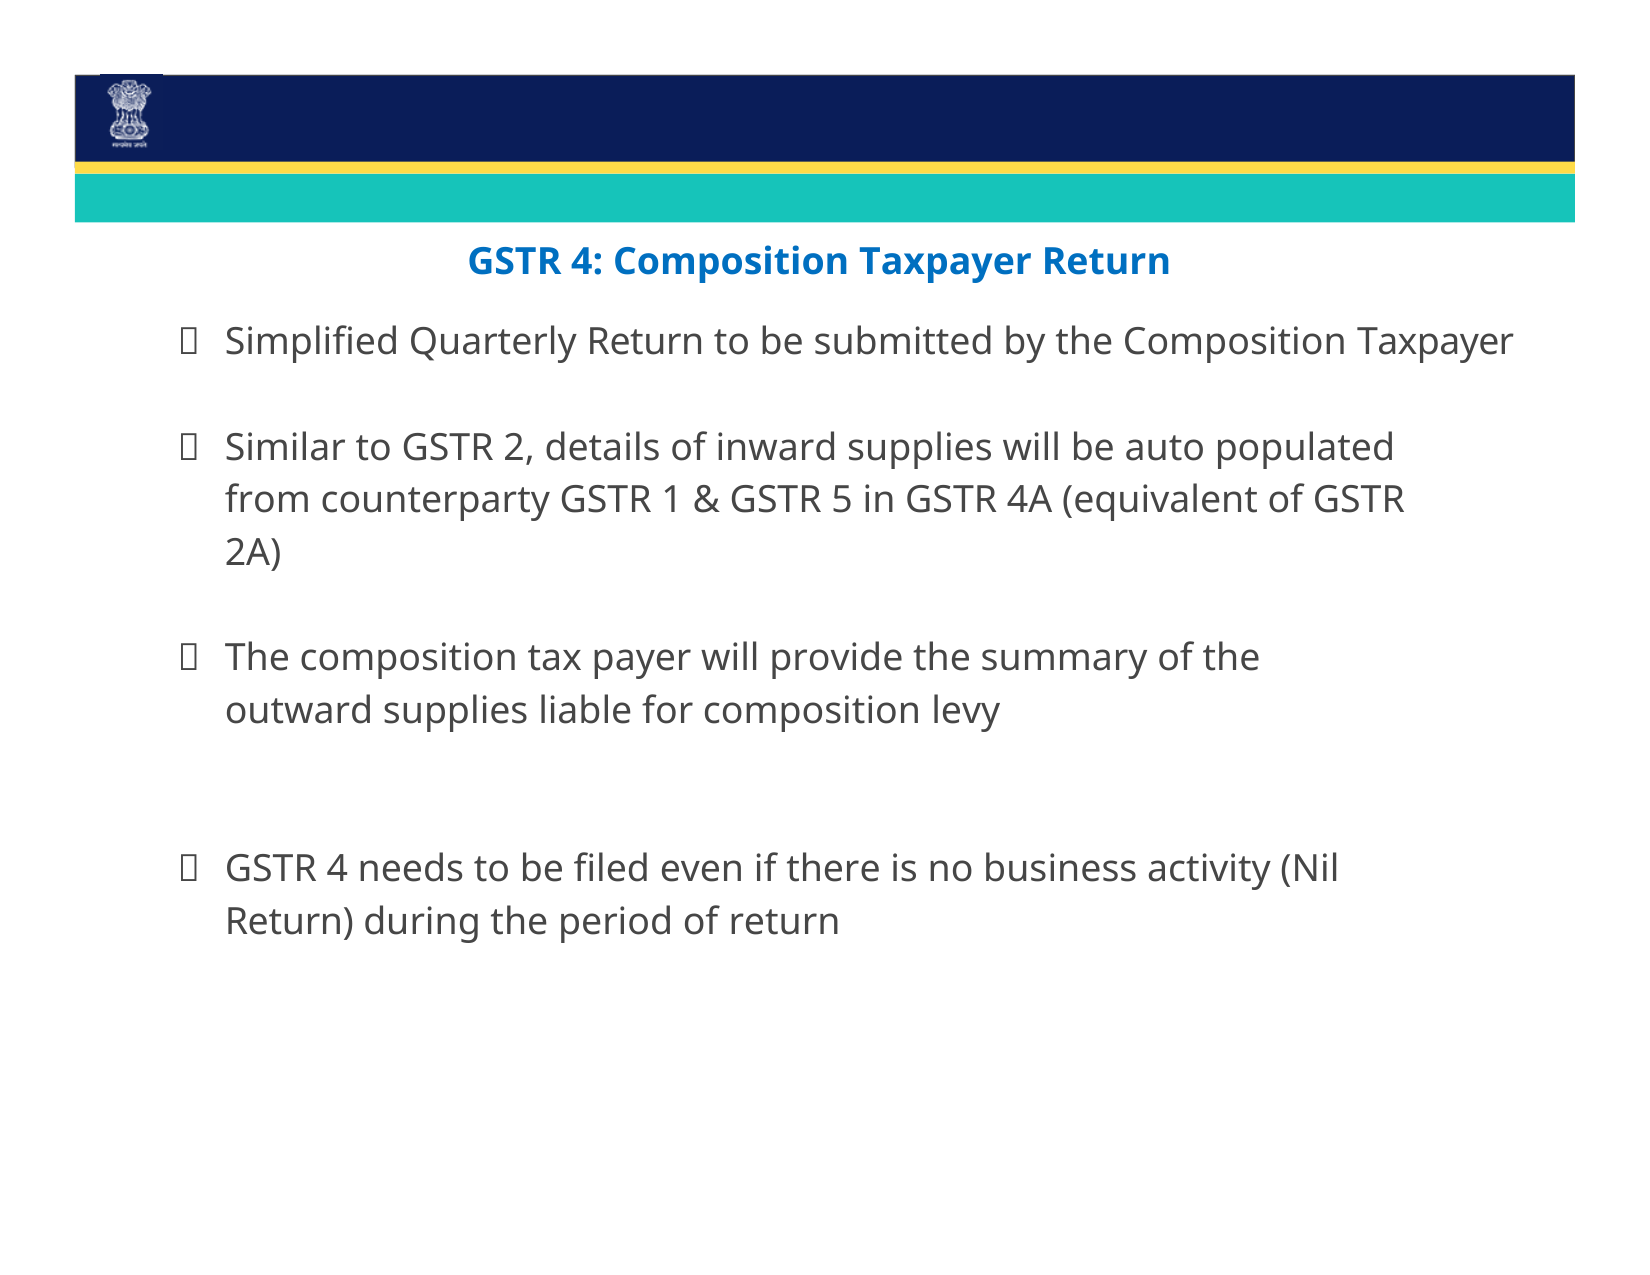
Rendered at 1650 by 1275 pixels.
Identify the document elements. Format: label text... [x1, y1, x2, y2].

list The composition tax payer will provide the summary of the outward supplies liable for composition levy [177, 631, 1372, 734]
list Simplified Quarterly Return to be submitted by the Composition Taxpayer [177, 314, 1585, 366]
list GSTR 4 needs to be filed even if there is no business activity (Nil Return) during the period of return [177, 841, 1450, 945]
subtitle GSTR 4: Composition Taxpayer Return [251, 234, 1387, 285]
picture [100, 74, 163, 150]
list Similar to GSTR 2, details of inward supplies will be auto populated from counterparty GSTR 1 & GSTR 5 in GSTR 4A (equivalent of GSTR 2A) [177, 420, 1452, 576]
